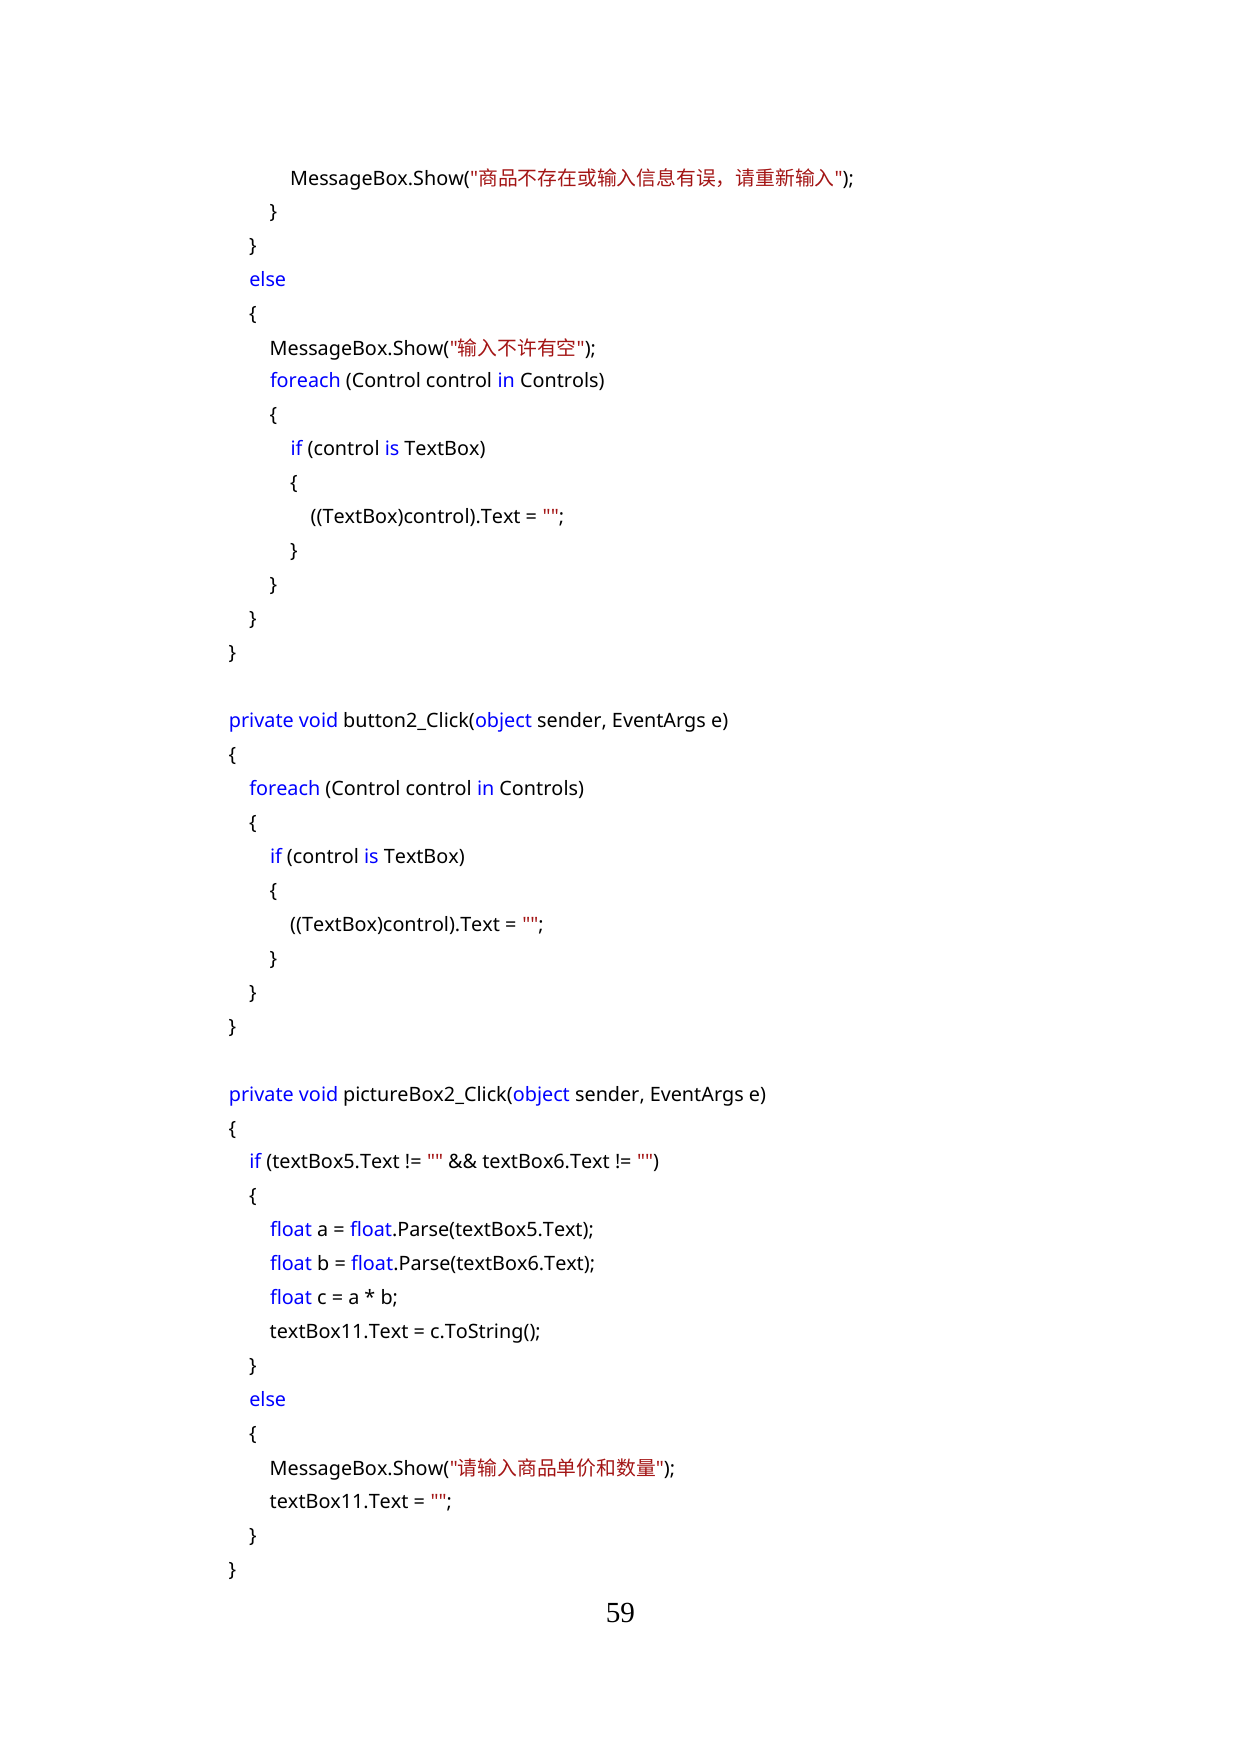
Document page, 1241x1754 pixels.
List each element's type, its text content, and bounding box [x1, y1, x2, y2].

text ((TextBox)control).Text = ""; [187, 907, 1053, 941]
text } [187, 941, 1053, 974]
text { [187, 295, 1053, 329]
text } [187, 635, 1053, 669]
text private void pictureBox2_Click(object sender, EventArgs e) [187, 1076, 1053, 1110]
text } [187, 1348, 1053, 1382]
text float a = float.Parse(textBox5.Text); [187, 1212, 1053, 1246]
text MessageBox.Show("请输入商品单价和数量"); [187, 1450, 1053, 1484]
text } [187, 567, 1053, 601]
text } [187, 193, 1053, 227]
text foreach (Control control in Controls) [187, 771, 1053, 805]
text } [187, 1008, 1053, 1042]
text else [187, 1382, 1053, 1416]
text textBox11.Text = c.ToString(); [187, 1314, 1053, 1348]
text { [187, 1416, 1053, 1450]
text } [187, 1518, 1053, 1552]
text else [187, 261, 1053, 295]
text if (control is TextBox) [187, 431, 1053, 465]
text textBox11.Text = ""; [187, 1484, 1053, 1518]
text } [187, 601, 1053, 635]
text { [187, 1178, 1053, 1212]
text } [187, 533, 1053, 567]
text float c = a * b; [187, 1280, 1053, 1314]
text } [187, 974, 1053, 1008]
text { [187, 873, 1053, 907]
text { [187, 1110, 1053, 1144]
text } [187, 1552, 1053, 1586]
text MessageBox.Show("输入不许有空"); [187, 329, 1053, 363]
text { [187, 737, 1053, 771]
text { [187, 465, 1053, 499]
text if (textBox5.Text != "" && textBox6.Text != "") [187, 1144, 1053, 1178]
text MessageBox.Show("商品不存在或输入信息有误，请重新输入"); [187, 159, 1053, 193]
text ((TextBox)control).Text = ""; [187, 499, 1053, 533]
text { [187, 805, 1053, 839]
text { [187, 397, 1053, 431]
text } [187, 227, 1053, 261]
text foreach (Control control in Controls) [187, 363, 1053, 397]
text float b = float.Parse(textBox6.Text); [187, 1246, 1053, 1280]
text if (control is TextBox) [187, 839, 1053, 873]
text private void button2_Click(object sender, EventArgs e) [187, 703, 1053, 737]
